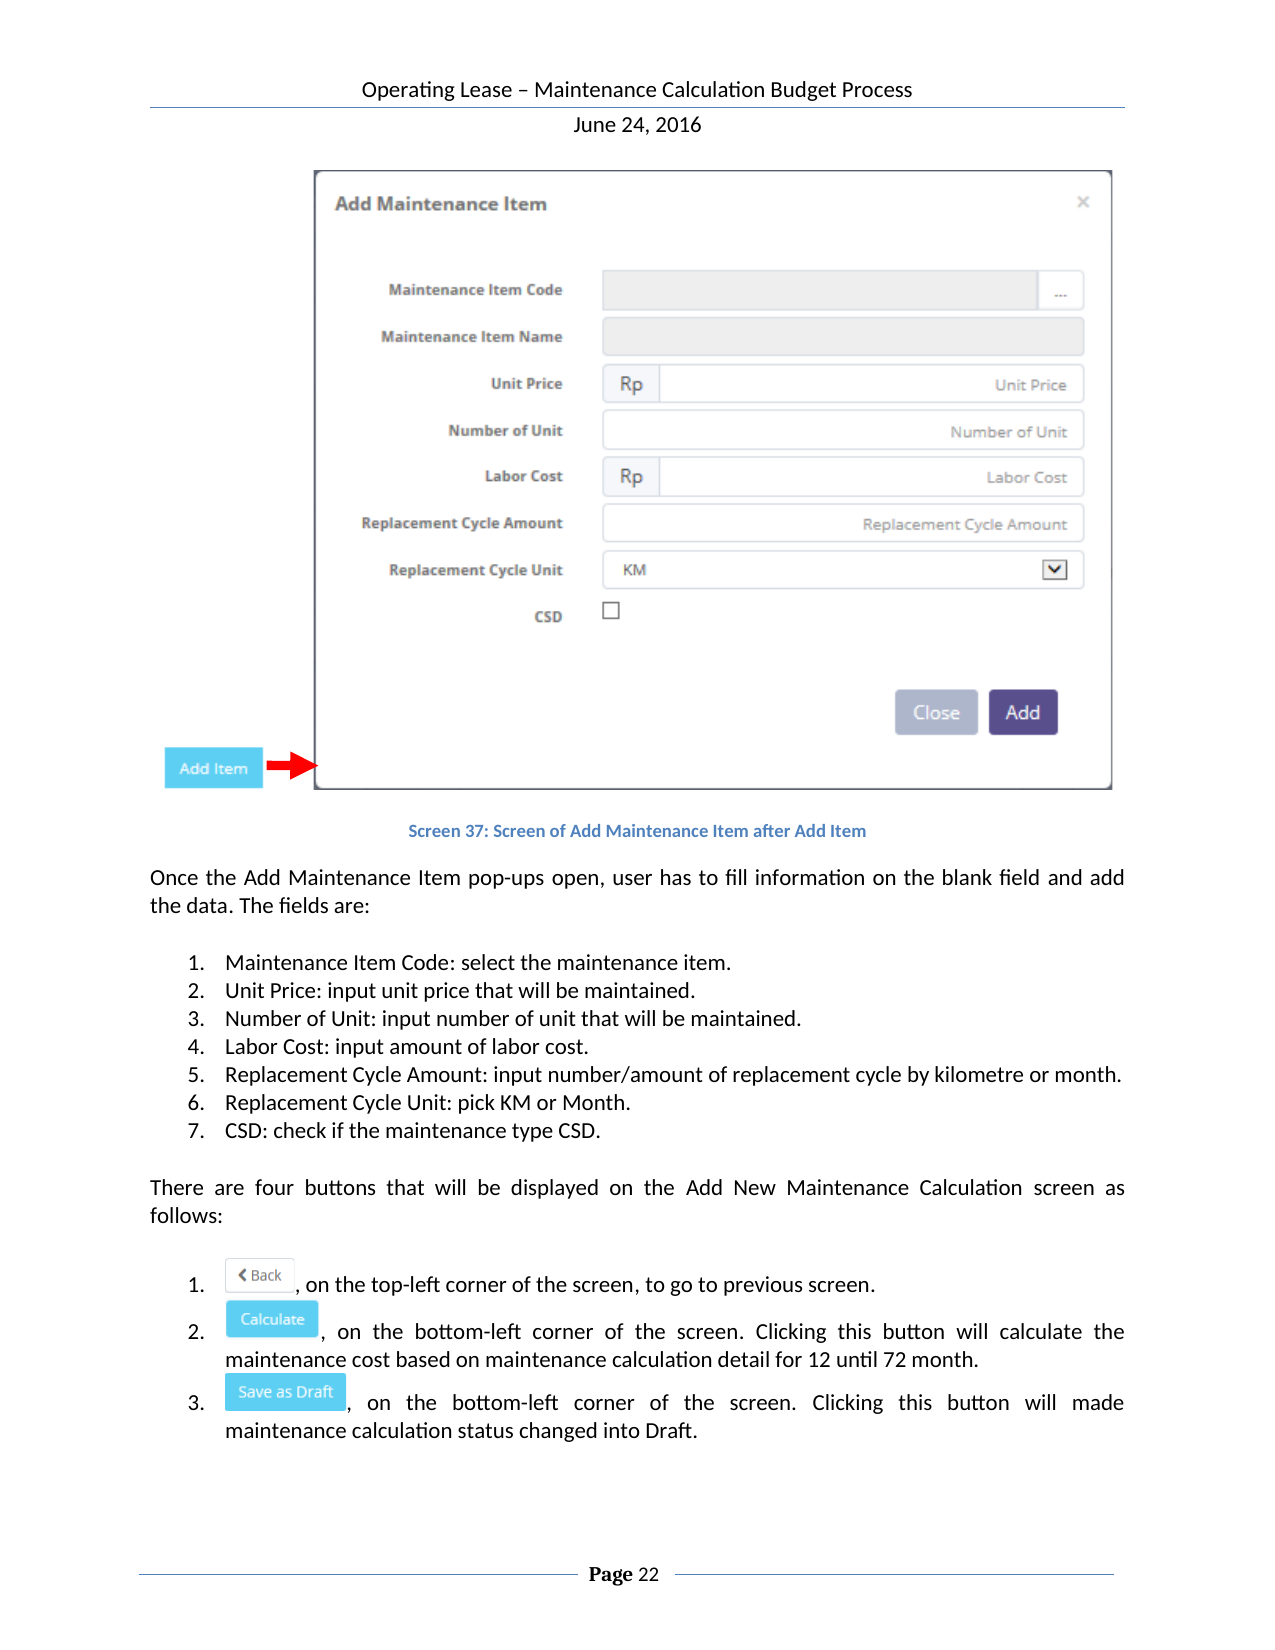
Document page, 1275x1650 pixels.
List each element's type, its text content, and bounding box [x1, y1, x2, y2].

list Replacement Cycle Amount: input number/amount of replacement cycle by kilometre or month. [187, 1060, 1125, 1088]
list Labor Cost: input amount of labor cost. [187, 1032, 1125, 1060]
list Unit Price: input unit price that will be maintained. [187, 976, 1125, 1004]
text Once the Add Maintenance Item pop-ups open, user has to fill information on the blank field and add the data. The fields are: [150, 863, 1125, 919]
list , on the top-left corner of the screen, to go to previous screen. [187, 1259, 1125, 1298]
text There are four buttons that will be displayed on the Add New Maintenance Calculation screen as follows: [150, 1173, 1125, 1229]
list , on the bottom-left corner of the screen. Clicking this button will calculate the maintenance cost based on maintenance calculation detail for 12 until 72 month. [187, 1298, 1125, 1373]
picture [162, 746, 268, 790]
list Number of Unit: input number of unit that will be maintained. [187, 1004, 1125, 1032]
picture [225, 1298, 321, 1340]
picture [225, 1258, 295, 1293]
list , on the bottom-left corner of the screen. Clicking this button will made maintenance calculation status changed into Draft. [187, 1373, 1125, 1444]
picture [225, 1373, 347, 1411]
list CSD: check if the maintenance type CSD. [187, 1116, 1125, 1144]
list Replacement Cycle Unit: pick KM or Month. [187, 1088, 1125, 1116]
list Maintenance Item Code: select the maintenance item. [187, 948, 1125, 976]
picture [313, 170, 1113, 790]
